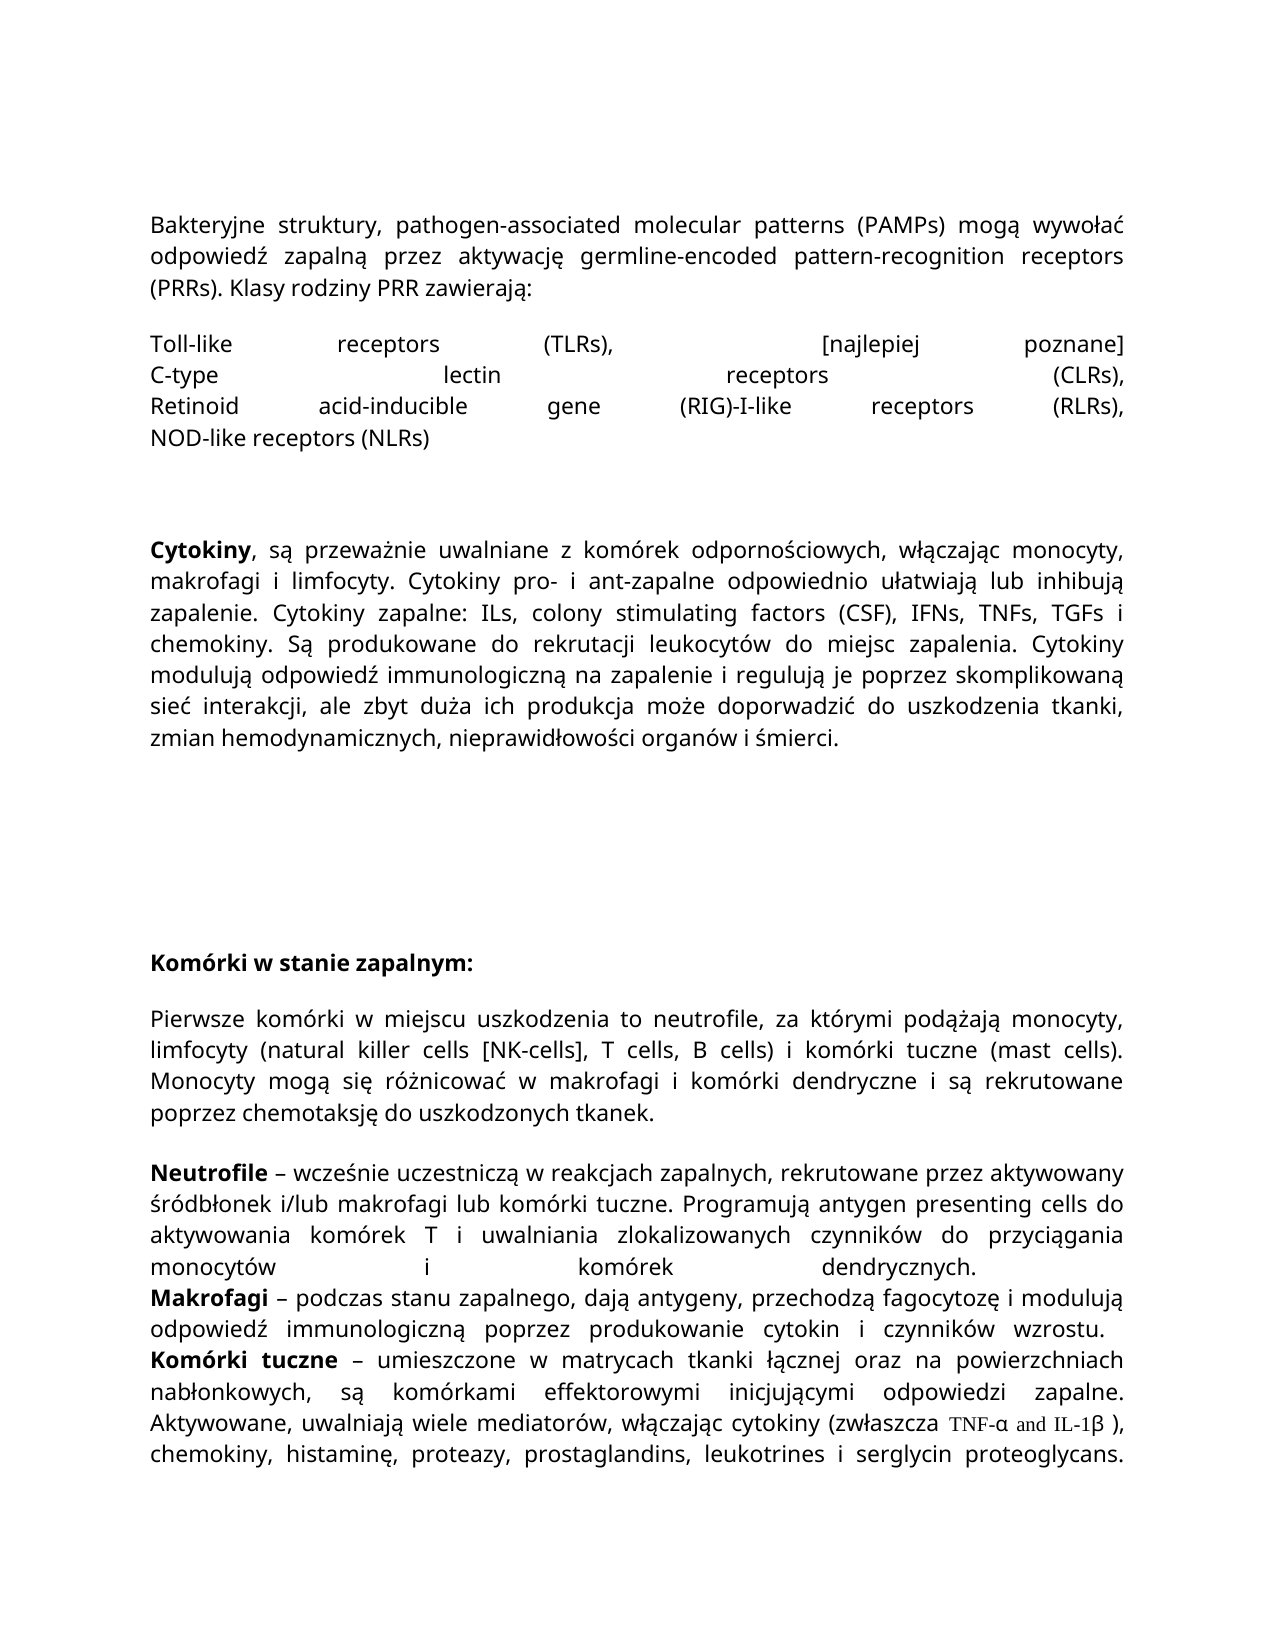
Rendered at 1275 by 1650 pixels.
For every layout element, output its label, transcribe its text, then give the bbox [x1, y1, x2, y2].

text Toll-like receptors (TLRs), [najlepiej poznane] C-type lectin receptors (CLRs), Retinoid acid-inducible gene (RIG)-I-like receptors (RLRs), NOD-like receptors (NLRs) [150, 328, 1125, 453]
text Pierwsze komórki w miejscu uszkodzenia to neutrofile, za którymi podążają monocyty, limfocyty (natural killer cells [NK-cells], T cells, B cells) i komórki tuczne (mast cells). Monocyty mogą się różnicować w makrofagi i komórki dendryczne i są rekrutowane poprzez chemotaksję do uszkodzonych tkanek. [150, 1003, 1125, 1128]
text Bakteryjne struktury, pathogen-associated molecular patterns (PAMPs) mogą wywołać odpowiedź zapalną przez aktywację germline-encoded pattern-recognition receptors (PRRs). Klasy rodziny PRR zawierają: [150, 209, 1125, 303]
text Komórki w stanie zapalnym: [150, 947, 1125, 978]
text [150, 1157, 1125, 1469]
text Cytokiny, są przeważnie uwalniane z komórek odpornościowych, włączając monocyty, makrofagi i limfocyty. Cytokiny pro- i ant-zapalne odpowiednio ułatwiają lub inhibują zapalenie. Cytokiny zapalne: ILs, colony stimulating factors (CSF), IFNs, TNFs, TGFs i chemokiny. Są produkowane do rekrutacji leukocytów do miejsc zapalenia. Cytokiny modulują odpowiedź immunologiczną na zapalenie i regulują je poprzez skomplikowaną sieć interakcji, ale zbyt duża ich produkcja może doporwadzić do uszkodzenia tkanki, zmian hemodynamicznych, nieprawidłowości organów i śmierci. [150, 534, 1125, 753]
